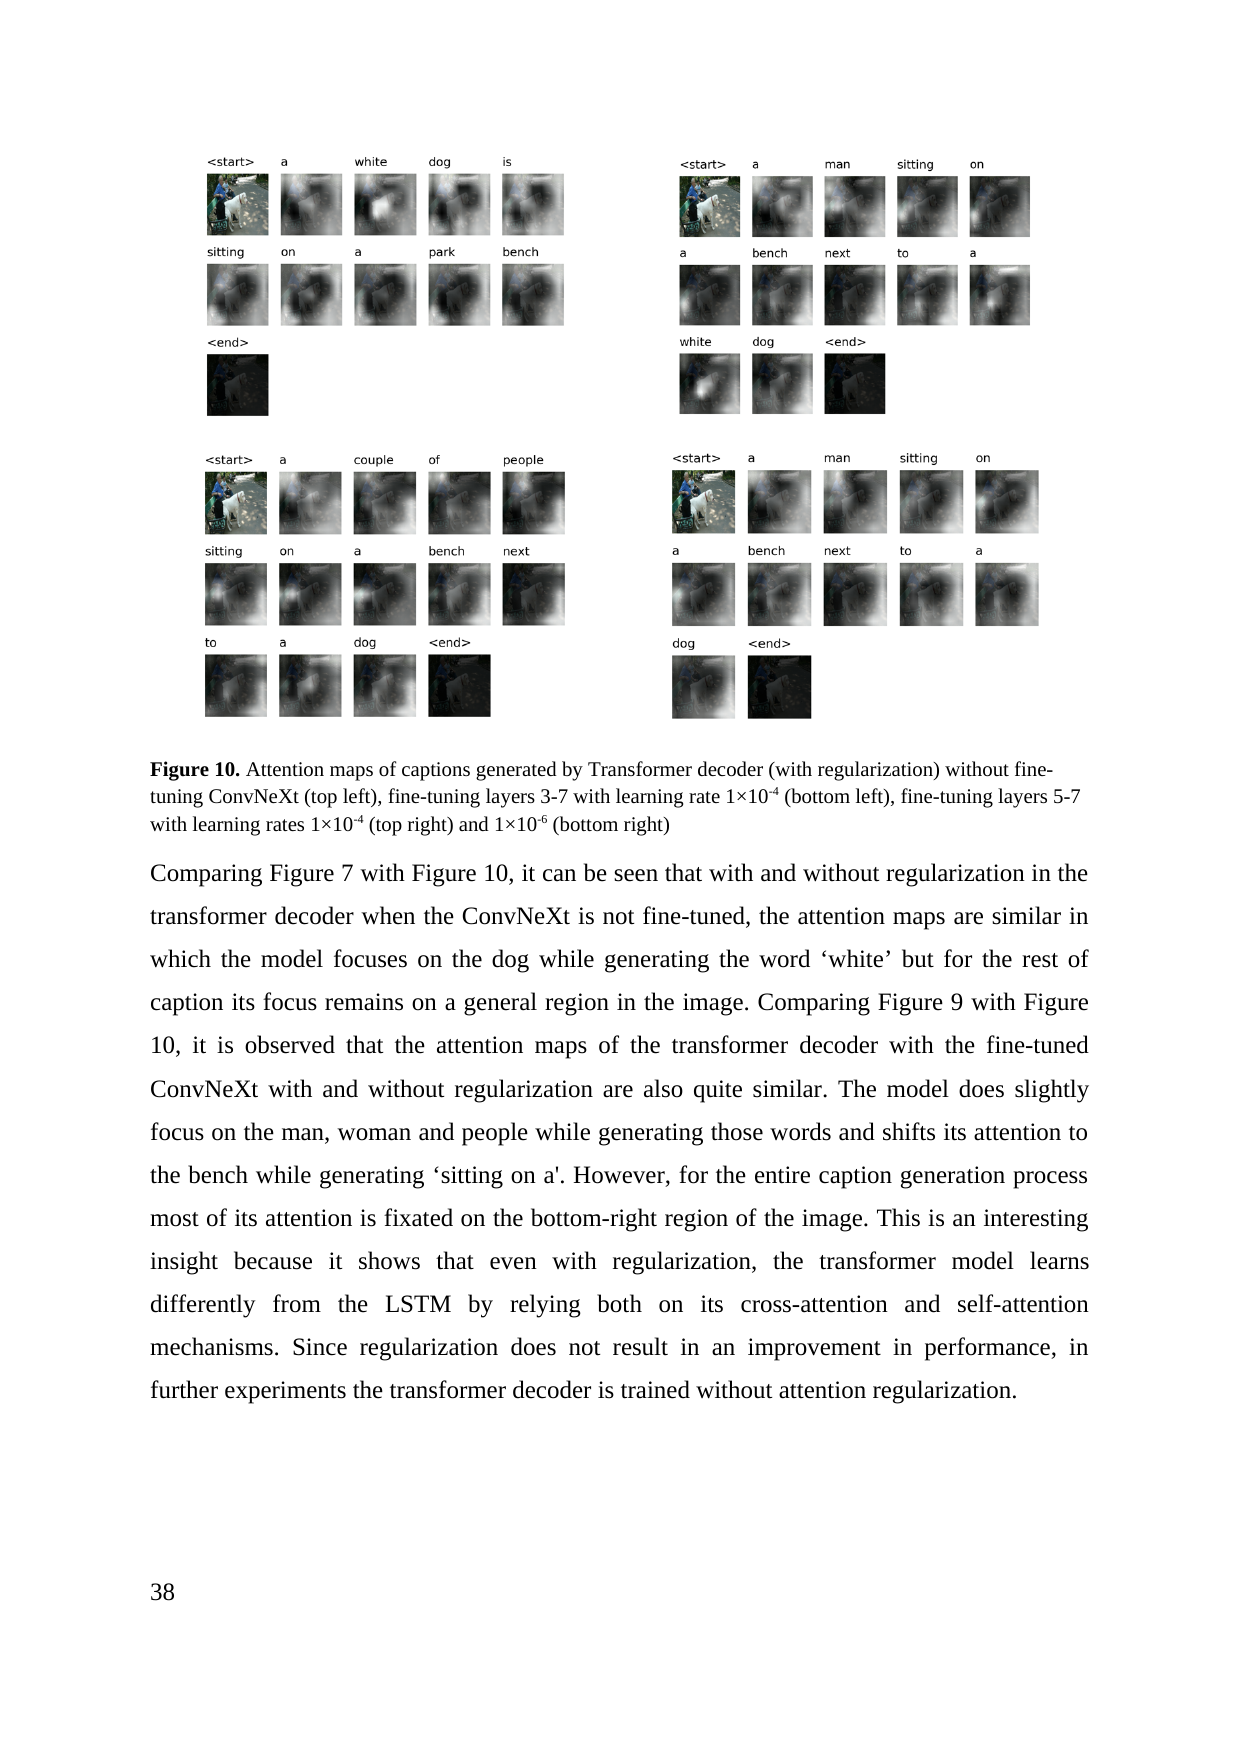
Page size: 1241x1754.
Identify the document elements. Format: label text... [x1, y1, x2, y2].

table_header [620, 150, 1090, 446]
table_cell [620, 446, 1090, 748]
picture [199, 150, 571, 423]
text Comparing Figure 7 with Figure 10, it can be seen that with and without regularization in the transformer decoder when the ConvNeXt is not fine-tuned, the attention maps are similar in which the model focuses on the dog while generating the word ‘white’ but for the rest of caption its focus remains on a general region in the image. Comparing Figure 9 with Figure 10, it is observed that the attention maps of the transformer decoder with the fine-tuned ConvNeXt with and without regularization are also quite similar. The model does slightly focus on the man, woman and people while generating those words and shifts its attention to the bench while generating ‘sitting on a'. However, for the entire caption generation process most of its attention is fixated on the bottom-right region of the image. This is an interesting insight because it shows that even with regularization, the transformer model learns differently from the LSTM by relying both on its cross-attention and self-attention mechanisms. Since regularization does not result in an improvement in performance, in further experiments the transformer decoder is trained without attention regularization. [150, 858, 1090, 1404]
picture [664, 445, 1046, 726]
table_cell [150, 446, 619, 748]
table_header [150, 150, 619, 446]
picture [672, 152, 1037, 421]
text Figure 10. Attention maps of captions generated by Transformer decoder (with regularization) without fine-tuning ConvNeXt (top left), fine-tuning layers 3-7 with learning rate 1×10-4 (bottom left), fine-tuning layers 5-7 with learning rates 1×10-4 (top right) and 1×10-6 (bottom right) [150, 756, 1090, 836]
picture [197, 447, 572, 724]
